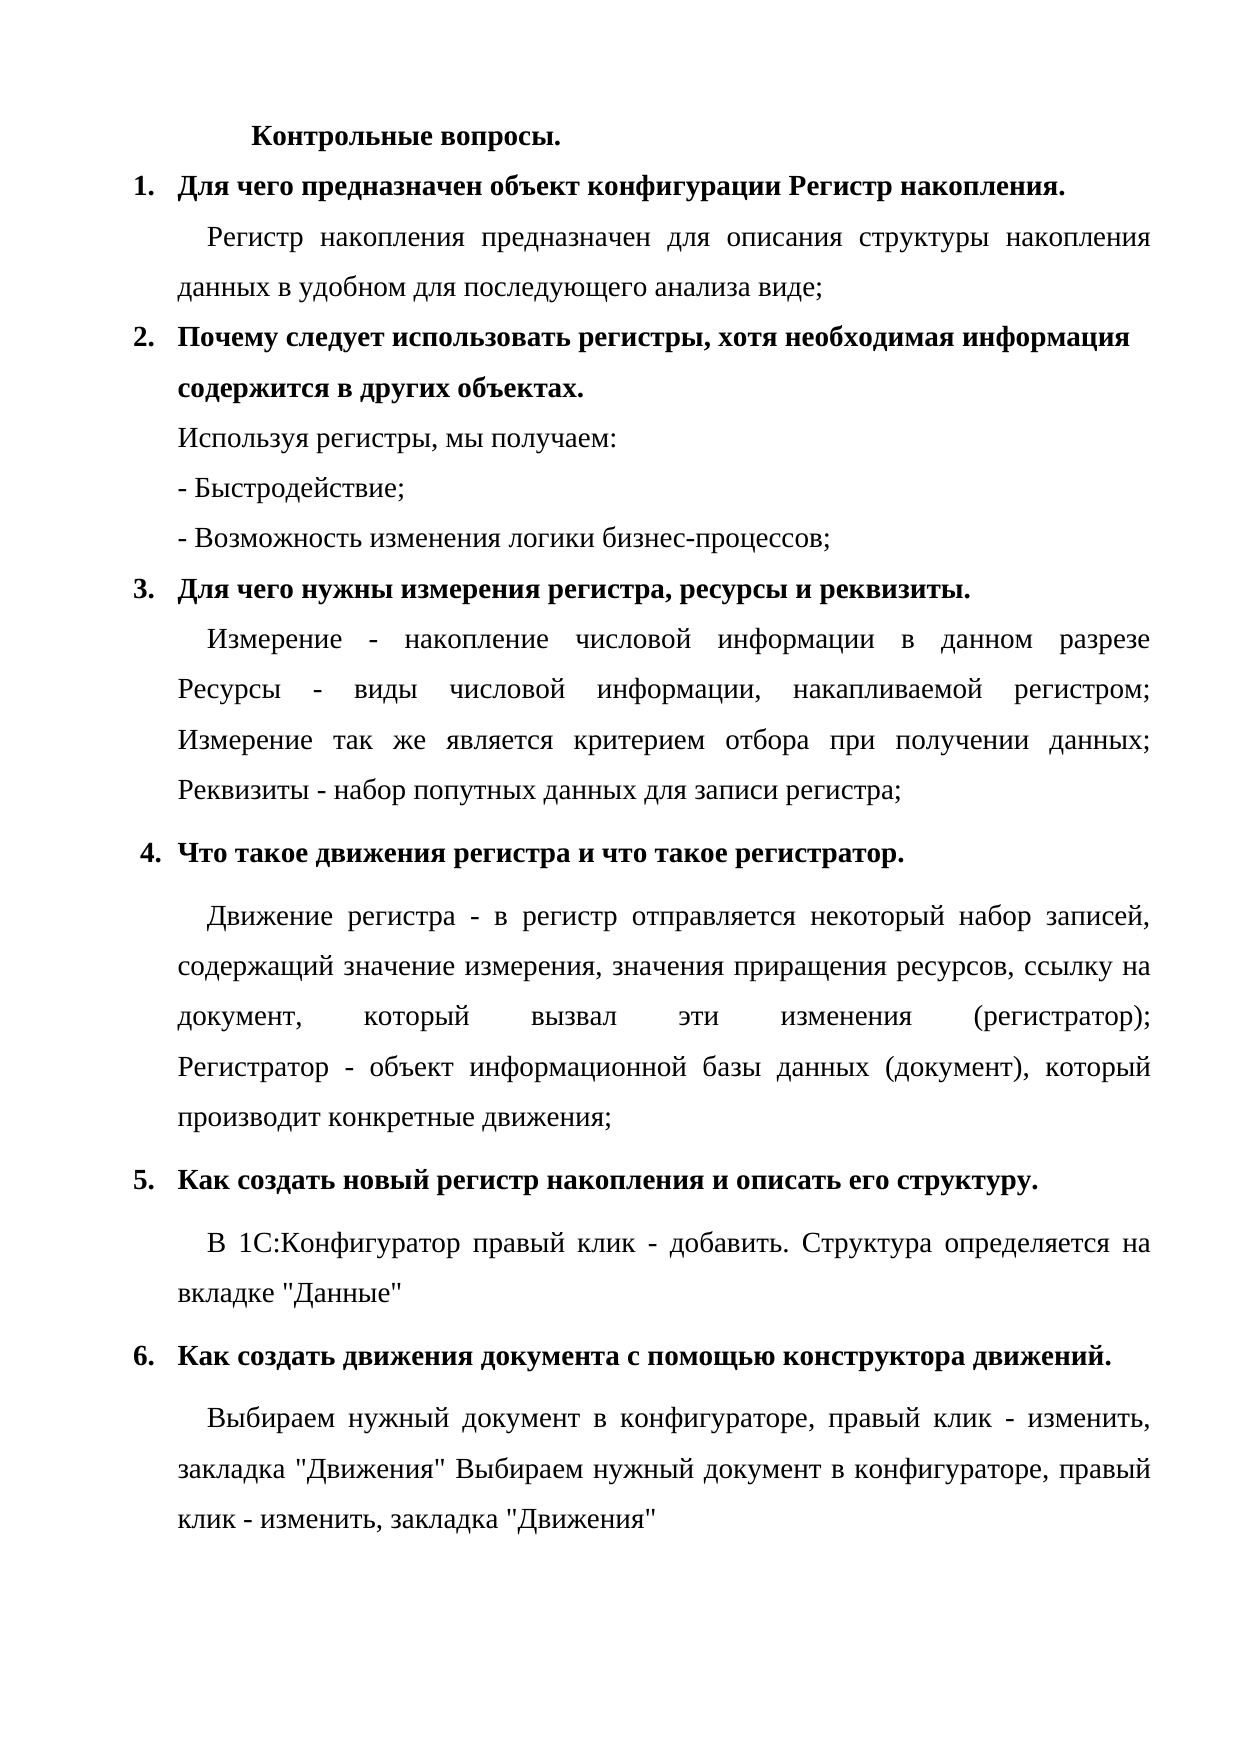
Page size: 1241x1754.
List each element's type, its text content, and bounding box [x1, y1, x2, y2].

list Как создать движения документа с помощью конструктора движений. [133, 1338, 1152, 1371]
list Что такое движения регистра и что такое регистратор. [140, 835, 1152, 868]
text Используя регистры, мы получаем: - Быстродействие; - Возможность изменения логики бизнес-процессов; [177, 420, 1152, 554]
text Движение регистра - в регистр отправляется некоторый набор записей, содержащий значение измерения, значения приращения ресурсов, ссылку на документ, который вызвал эти изменения (регистратор); Регистратор - объект информационной базы данных (документ), который производит конкретные движения; [177, 898, 1152, 1133]
text Измерение - накопление числовой информации в данном разрезе Реcурсы - виды числовой информации, накапливаемой регистром; Измерение так же является критерием отбора при получении данных; Реквизиты - набор попутных данных для записи регистра; [177, 621, 1152, 806]
text Регистр накопления предназначен для описания структуры накопления данных в удобном для последующего анализа виде; [177, 219, 1152, 303]
list Для чего предназначен объект конфигурации Регистр накопления. [133, 168, 1152, 202]
list Как создать новый регистр накопления и описать его структуру. [133, 1162, 1152, 1195]
text Контрольные вопросы. [177, 118, 1152, 152]
list Почему следует использовать регистры, хотя необходимая информация содержится в других объектах. [133, 319, 1152, 403]
text Выбираем нужный документ в конфигураторе, правый клик - изменить, закладка "Движения" Выбираем нужный документ в конфигураторе, правый клик - изменить, закладка "Движения" [177, 1401, 1152, 1535]
list Для чего нужны измерения регистра, ресурсы и реквизиты. [133, 571, 1152, 604]
text В 1С:Конфигуратор правый клик - добавить. Структура определяется на вкладке "Данные" [177, 1225, 1152, 1308]
